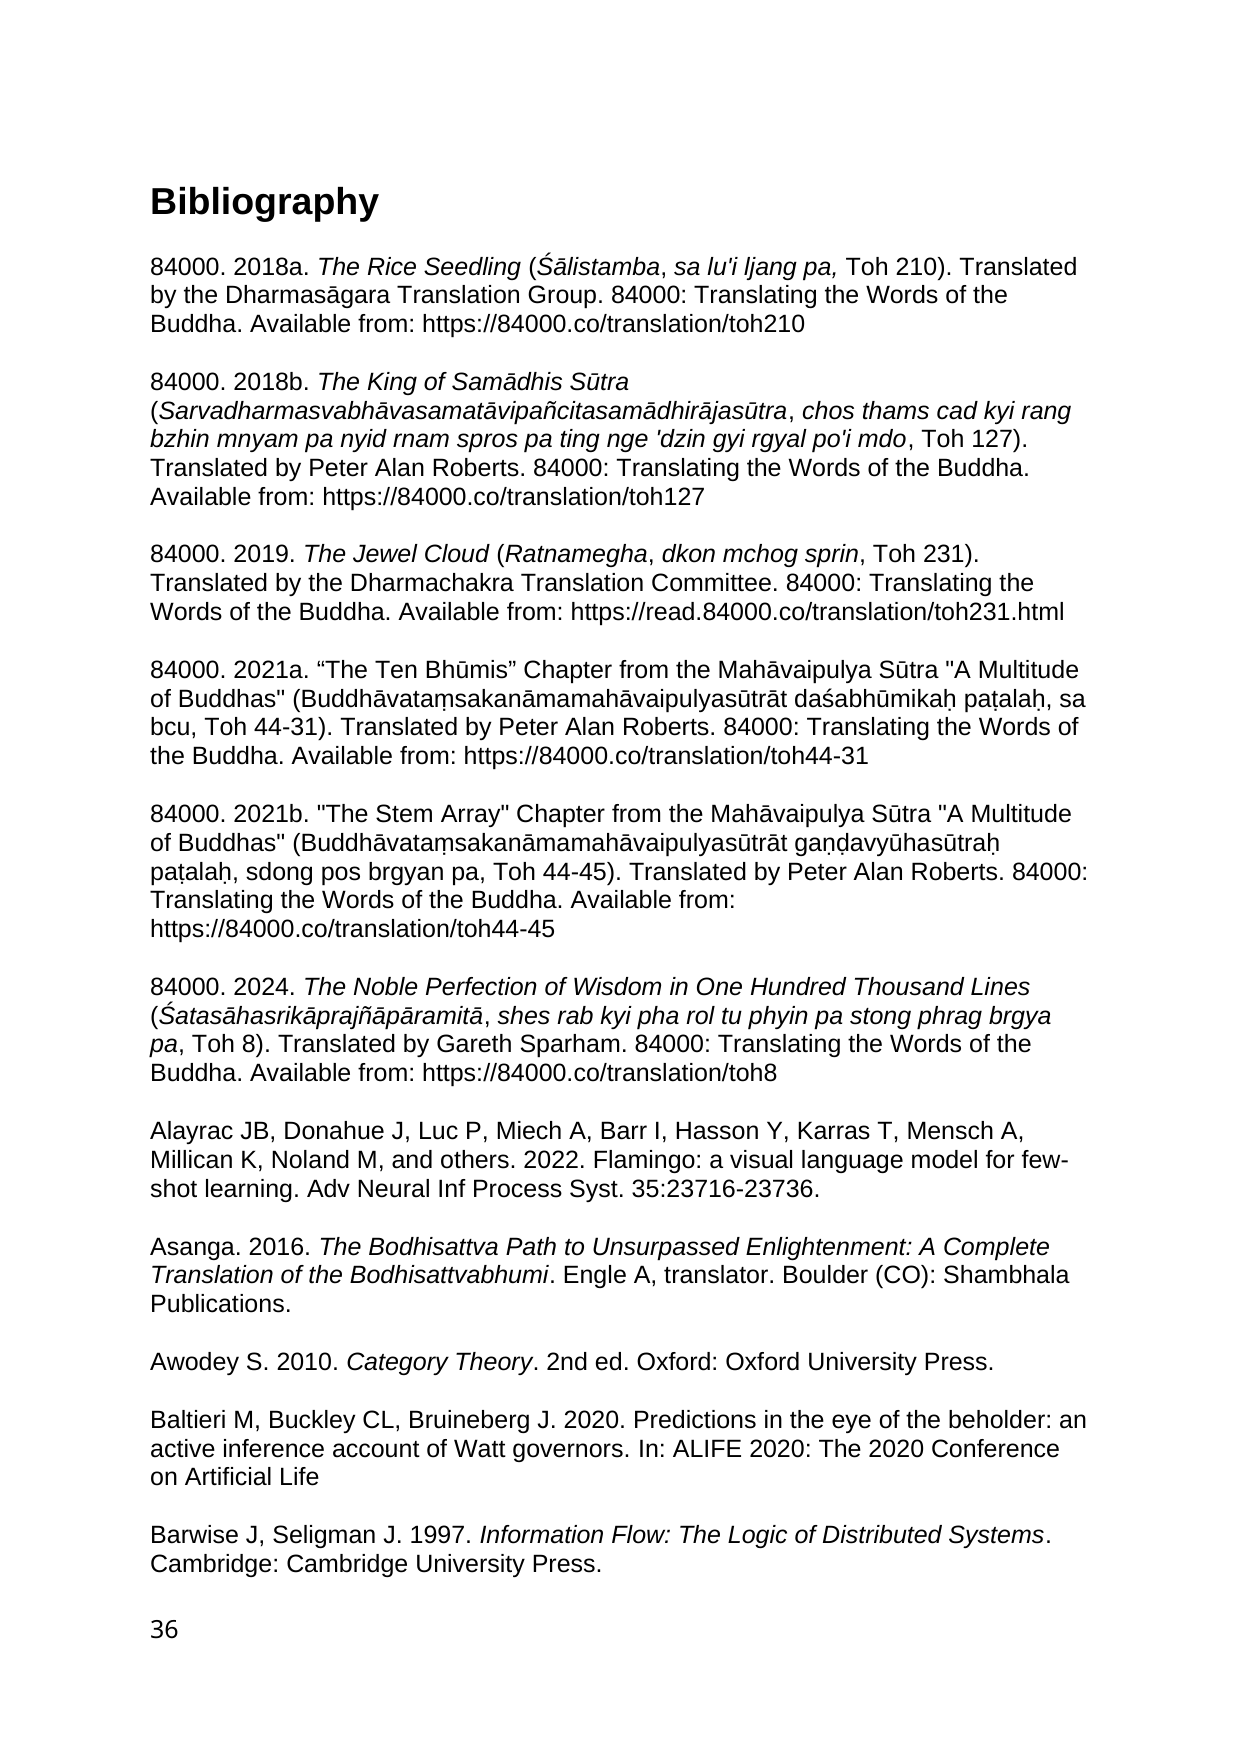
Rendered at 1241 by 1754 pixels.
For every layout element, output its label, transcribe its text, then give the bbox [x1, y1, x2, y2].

text 84000. 2021a. “The Ten Bhūmis” Chapter from the Mahāvaipulya Sūtra "A Multitude of Buddhas" (Buddhāvataṃsakanāmamahāvaipulyasūtrāt daśabhūmikaḥ paṭalaḥ, sa bcu, Toh 44-31). Translated by Peter Alan Roberts. 84000: Translating the Words of the Buddha. Available from: https://84000.co/translation/toh44-31 [150, 655, 1090, 770]
text Awodey S. 2010. Category Theory. 2nd ed. Oxford: Oxford University Press. [150, 1347, 1090, 1376]
text 84000. 2021b. "The Stem Array" Chapter from the Mahāvaipulya Sūtra "A Multitude of Buddhas" (Buddhāvataṃsakanāmamahāvaipulyasūtrāt gaṇḍavyūhasūtraḥ paṭalaḥ, sdong pos brgyan pa, Toh 44-45). Translated by Peter Alan Roberts. 84000: Translating the Words of the Buddha. Available from: https://84000.co/translation/toh44-45 [150, 799, 1090, 943]
text 84000. 2018b. The King of Samādhis Sūtra (Sarvadharmasvabhāvasamatāvipañcitasamādhirājasūtra, chos thams cad kyi rang bzhin mnyam pa nyid rnam spros pa ting nge 'dzin gyi rgyal po'i mdo, Toh 127). Translated by Peter Alan Roberts. 84000: Translating the Words of the Buddha. Available from: https://84000.co/translation/toh127 84000. 2019. The Jewel Cloud (Ratnamegha, dkon mchog sprin, Toh 231). Translated by the Dharmachakra Translation Committee. 84000: Translating the Words of the Buddha. Available from: https://read.84000.co/translation/toh231.html [150, 367, 1090, 626]
text Barwise J, Seligman J. 1997. Information Flow: The Logic of Distributed Systems. Cambridge: Cambridge University Press. [150, 1520, 1090, 1578]
text 84000. 2018a. The Rice Seedling (Śālistamba, sa lu'i ljang pa, Toh 210). Translated by the Dharmasāgara Translation Group. 84000: Translating the Words of the Buddha. Available from: https://84000.co/translation/toh210 [150, 251, 1090, 338]
text Asanga. 2016. The Bodhisattva Path to Unsurpassed Enlightenment: A Complete Translation of the Bodhisattvabhumi. Engle A, translator. Boulder (CO): Shambhala Publications. [150, 1231, 1090, 1318]
text Baltieri M, Buckley CL, Bruineberg J. 2020. Predictions in the eye of the beholder: an active inference account of Watt governors. In: ALIFE 2020: The 2020 Conference on Artificial Life [150, 1405, 1090, 1491]
text Bibliography [150, 179, 1090, 222]
text 84000. 2024. The Noble Perfection of Wisdom in One Hundred Thousand Lines (Śatasāhasrikāprajñāpāramitā, shes rab kyi pha rol tu phyin pa stong phrag brgya pa, Toh 8). Translated by Gareth Sparham. 84000: Translating the Words of the Buddha. Available from: https://84000.co/translation/toh8 [150, 972, 1090, 1087]
text Alayrac JB, Donahue J, Luc P, Miech A, Barr I, Hasson Y, Karras T, Mensch A, Millican K, Noland M, and others. 2022. Flamingo: a visual language model for few-shot learning. Adv Neural Inf Process Syst. 35:23716-23736. [150, 1116, 1090, 1202]
